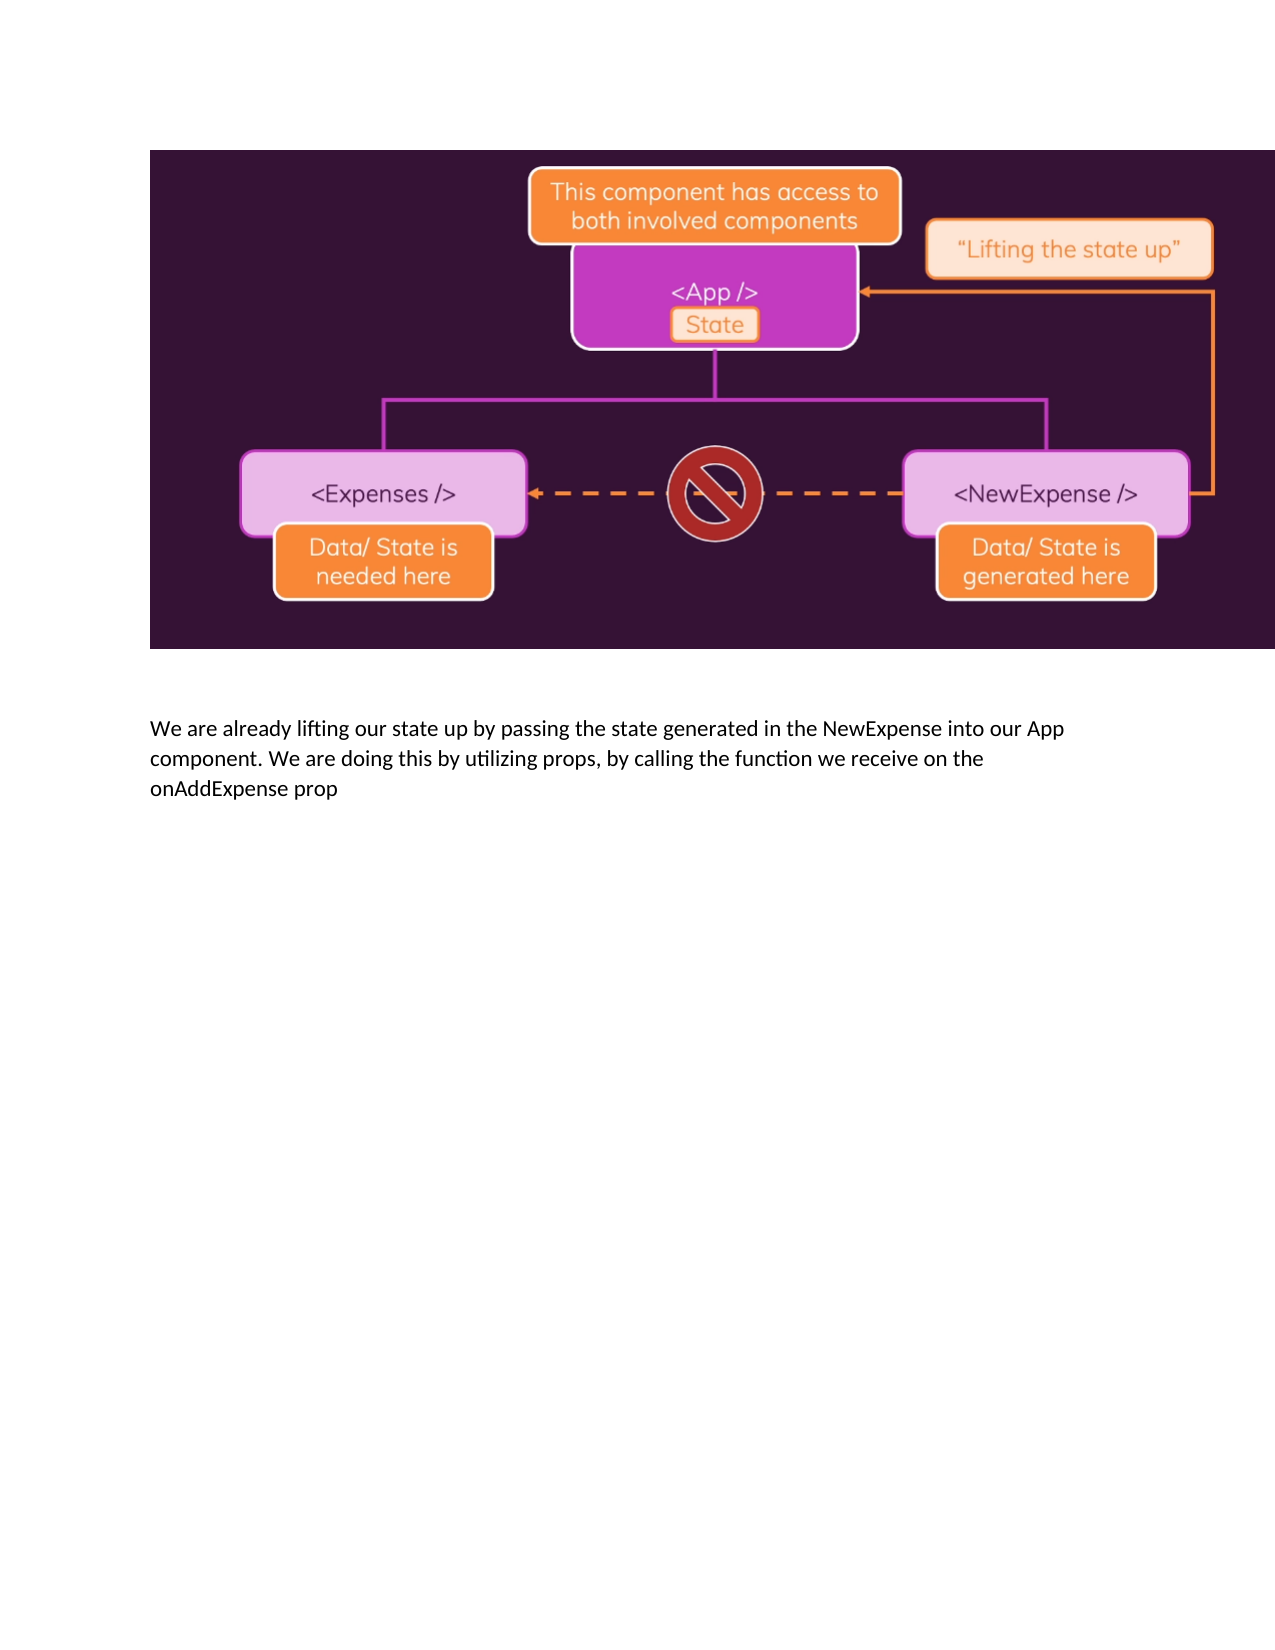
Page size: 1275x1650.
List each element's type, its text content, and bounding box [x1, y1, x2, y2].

text We are already lifting our state up by passing the state generated in the NewExpense into our App component. We are doing this by utilizing props, by calling the function we receive on the onAddExpense prop [150, 714, 1125, 802]
picture [150, 150, 1275, 649]
